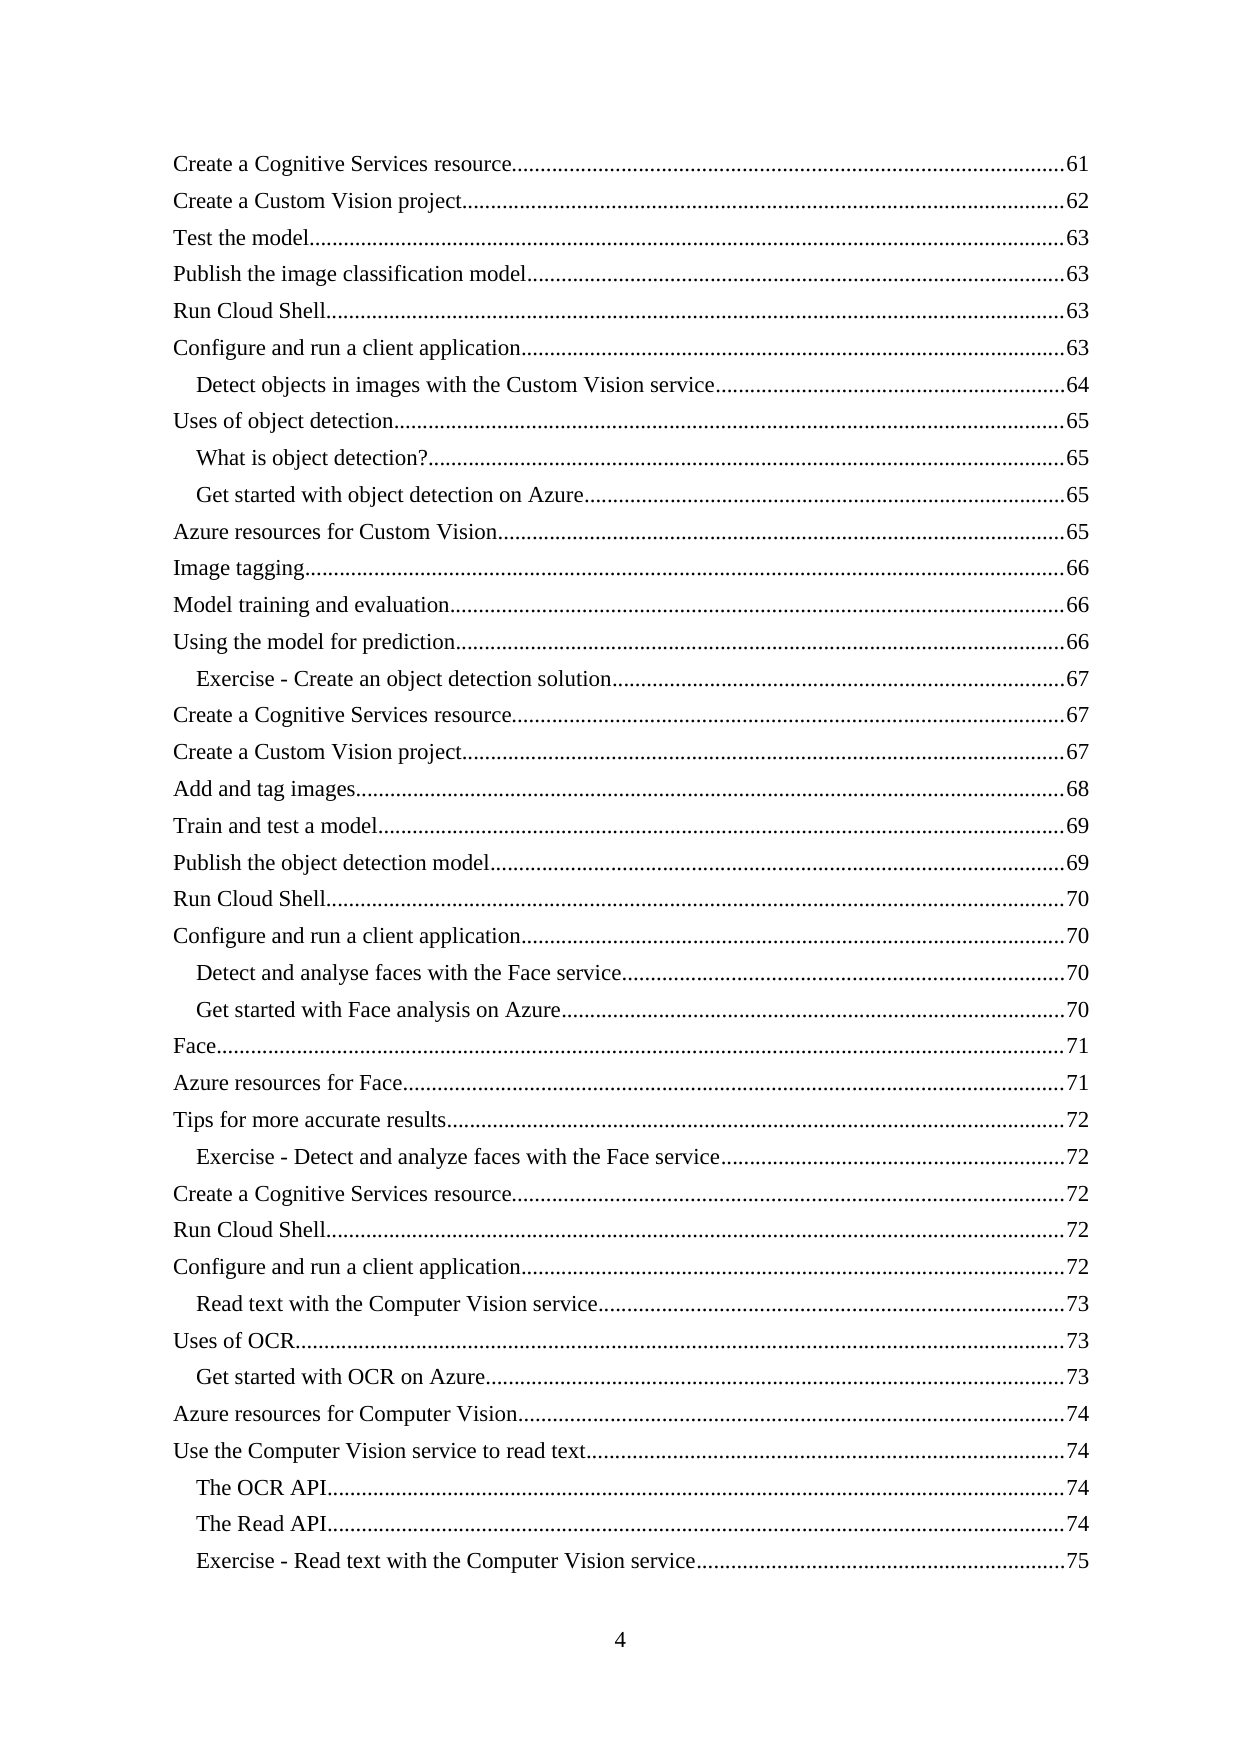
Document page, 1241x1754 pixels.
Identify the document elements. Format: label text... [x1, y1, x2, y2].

text Create a Custom Vision project 67 [173, 738, 1090, 765]
text The OCR API 74 [196, 1474, 1090, 1500]
text Create a Cognitive Services resource 72 [173, 1179, 1090, 1206]
text Configure and run a client application 72 [173, 1253, 1090, 1279]
text Run Cloud Shell 63 [173, 297, 1090, 323]
text Detect and analyse faces with the Face service 70 [369, 959, 1090, 985]
text Image tagging 66 [173, 554, 1090, 581]
text Uses of OCR 73 [173, 1327, 1090, 1353]
text Uses of object detection 65 [173, 407, 1090, 434]
text Model training and evaluation 66 [173, 591, 1090, 618]
text Run Cloud Shell 72 [173, 1216, 1090, 1243]
text Publish the image classification model 63 [173, 260, 1090, 287]
text Read text with the Computer Vision service 73 [196, 1290, 1090, 1316]
text Using the model for prediction 66 [173, 628, 1090, 654]
text Face 71 [173, 1032, 1090, 1059]
text Detect objects in images with the Custom Vision service 64 [196, 371, 1090, 397]
text Use the Computer Vision service to read text 74 [173, 1437, 1090, 1463]
text Exercise - Detect and analyze faces with the Face service 72 [196, 1143, 1090, 1169]
text What is object detection? 65 [196, 444, 1090, 471]
text Create a Cognitive Services resource 61 [173, 150, 1090, 176]
text The Read API 74 [196, 1511, 1090, 1537]
text Get started with OCR on Azure 73 [196, 1363, 1090, 1390]
text Exercise - Create an object detection solution 67 [196, 665, 1090, 691]
text Azure resources for Custom Vision 65 [173, 518, 1090, 544]
text Create a Custom Vision project 62 [173, 187, 1090, 213]
text Configure and run a client application 63 [173, 334, 1090, 360]
text Create a Cognitive Services resource 67 [173, 702, 1090, 728]
text Train and test a model 69 [173, 812, 1090, 838]
text Test the model 63 [173, 223, 1090, 250]
text Exercise - Read text with the Computer Vision service 75 [196, 1547, 1090, 1574]
text Azure resources for Face 71 [173, 1069, 1090, 1096]
text Get started with object detection on Azure 65 [196, 481, 1090, 507]
text Configure and run a client application 70 [173, 922, 1090, 948]
text Run Cloud Shell 70 [173, 885, 1090, 912]
text Publish the object detection model 69 [173, 849, 1090, 875]
text Tips for more accurate results 72 [173, 1106, 1090, 1132]
text Get started with Face analysis on Azure 70 [196, 996, 1090, 1022]
text Add and tag images 68 [173, 775, 1090, 801]
text Azure resources for Computer Vision 74 [173, 1400, 1090, 1427]
